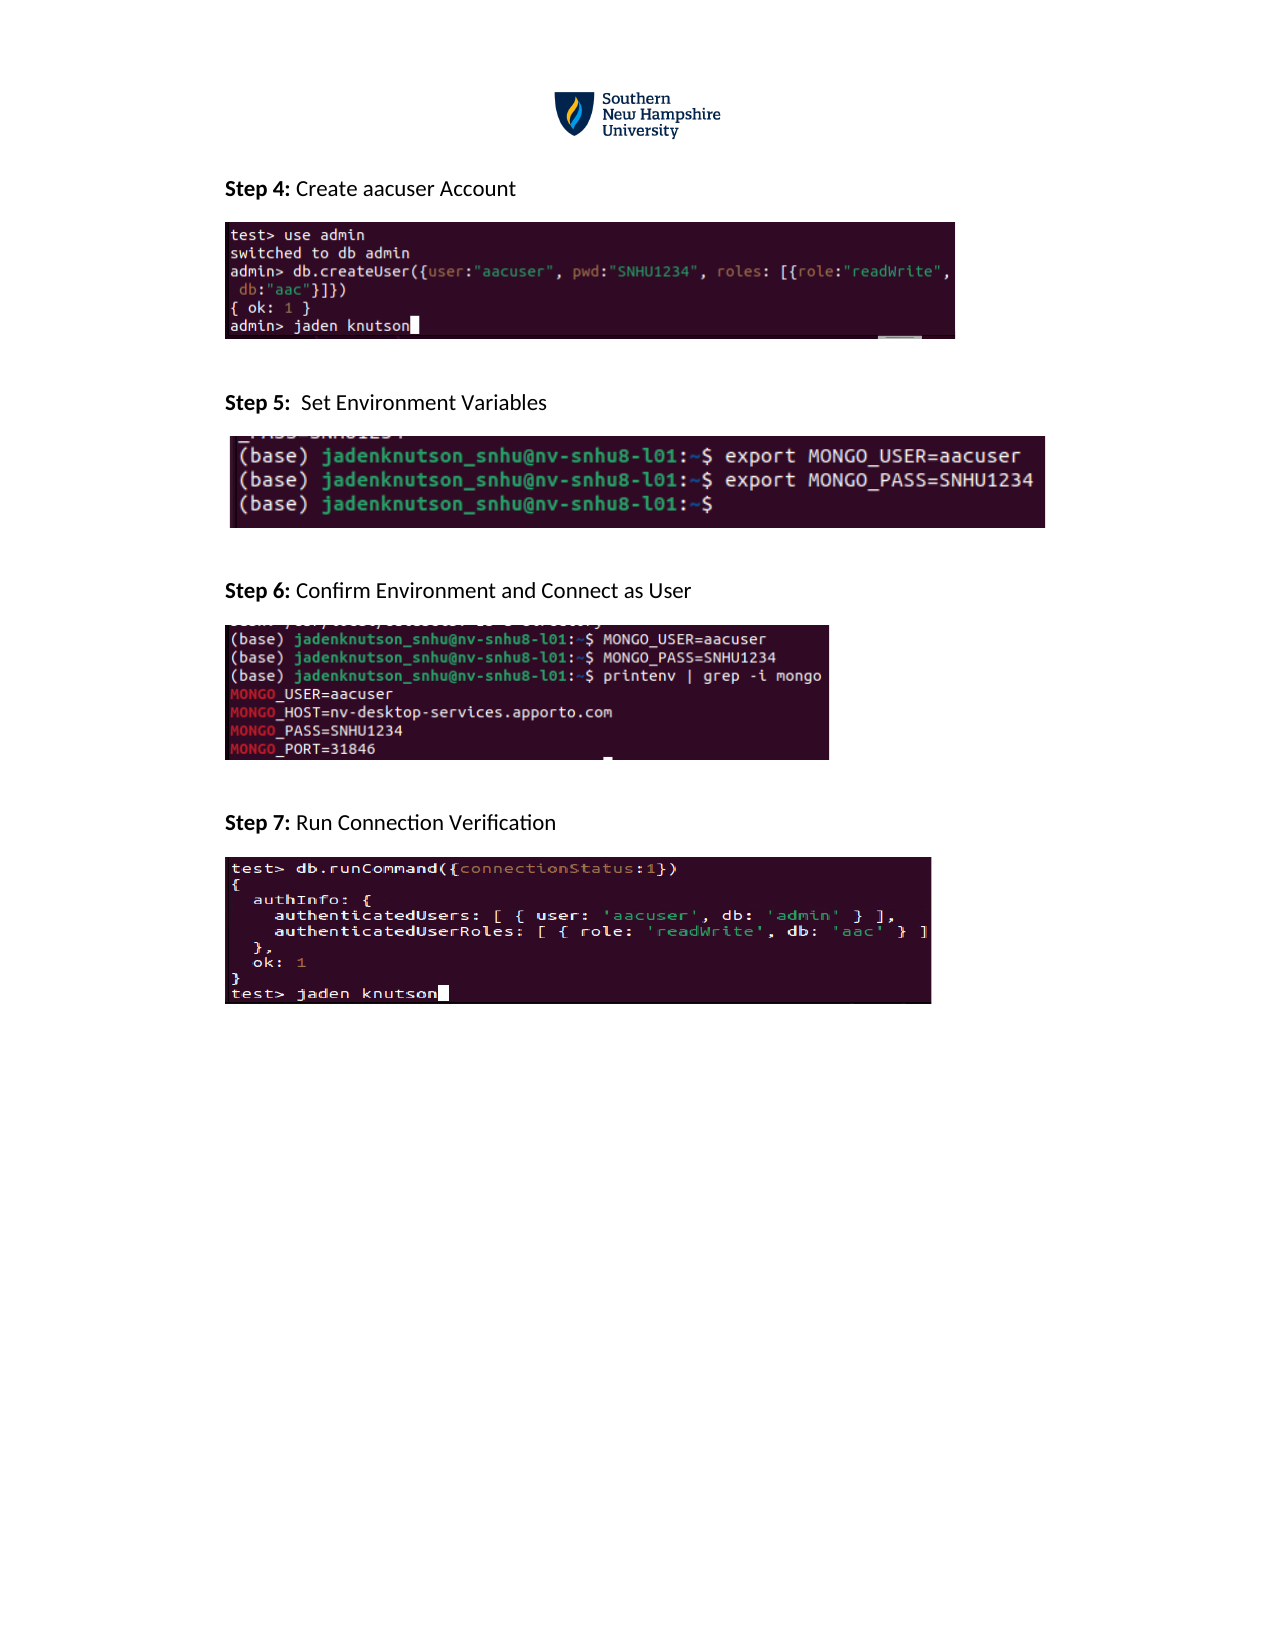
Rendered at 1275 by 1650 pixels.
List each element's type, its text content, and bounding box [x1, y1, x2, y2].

text Step 7: Run Connection Verification [150, 808, 1125, 836]
picture [225, 222, 956, 339]
picture [229, 436, 1046, 528]
text Step 6: Confirm Environment and Connect as User [150, 576, 1125, 604]
picture [225, 625, 830, 760]
text Step 4: Create aacuser Account [225, 174, 1125, 202]
picture [546, 75, 729, 154]
picture [225, 857, 932, 1004]
text Step 5: Set Environment Variables [150, 388, 1125, 416]
